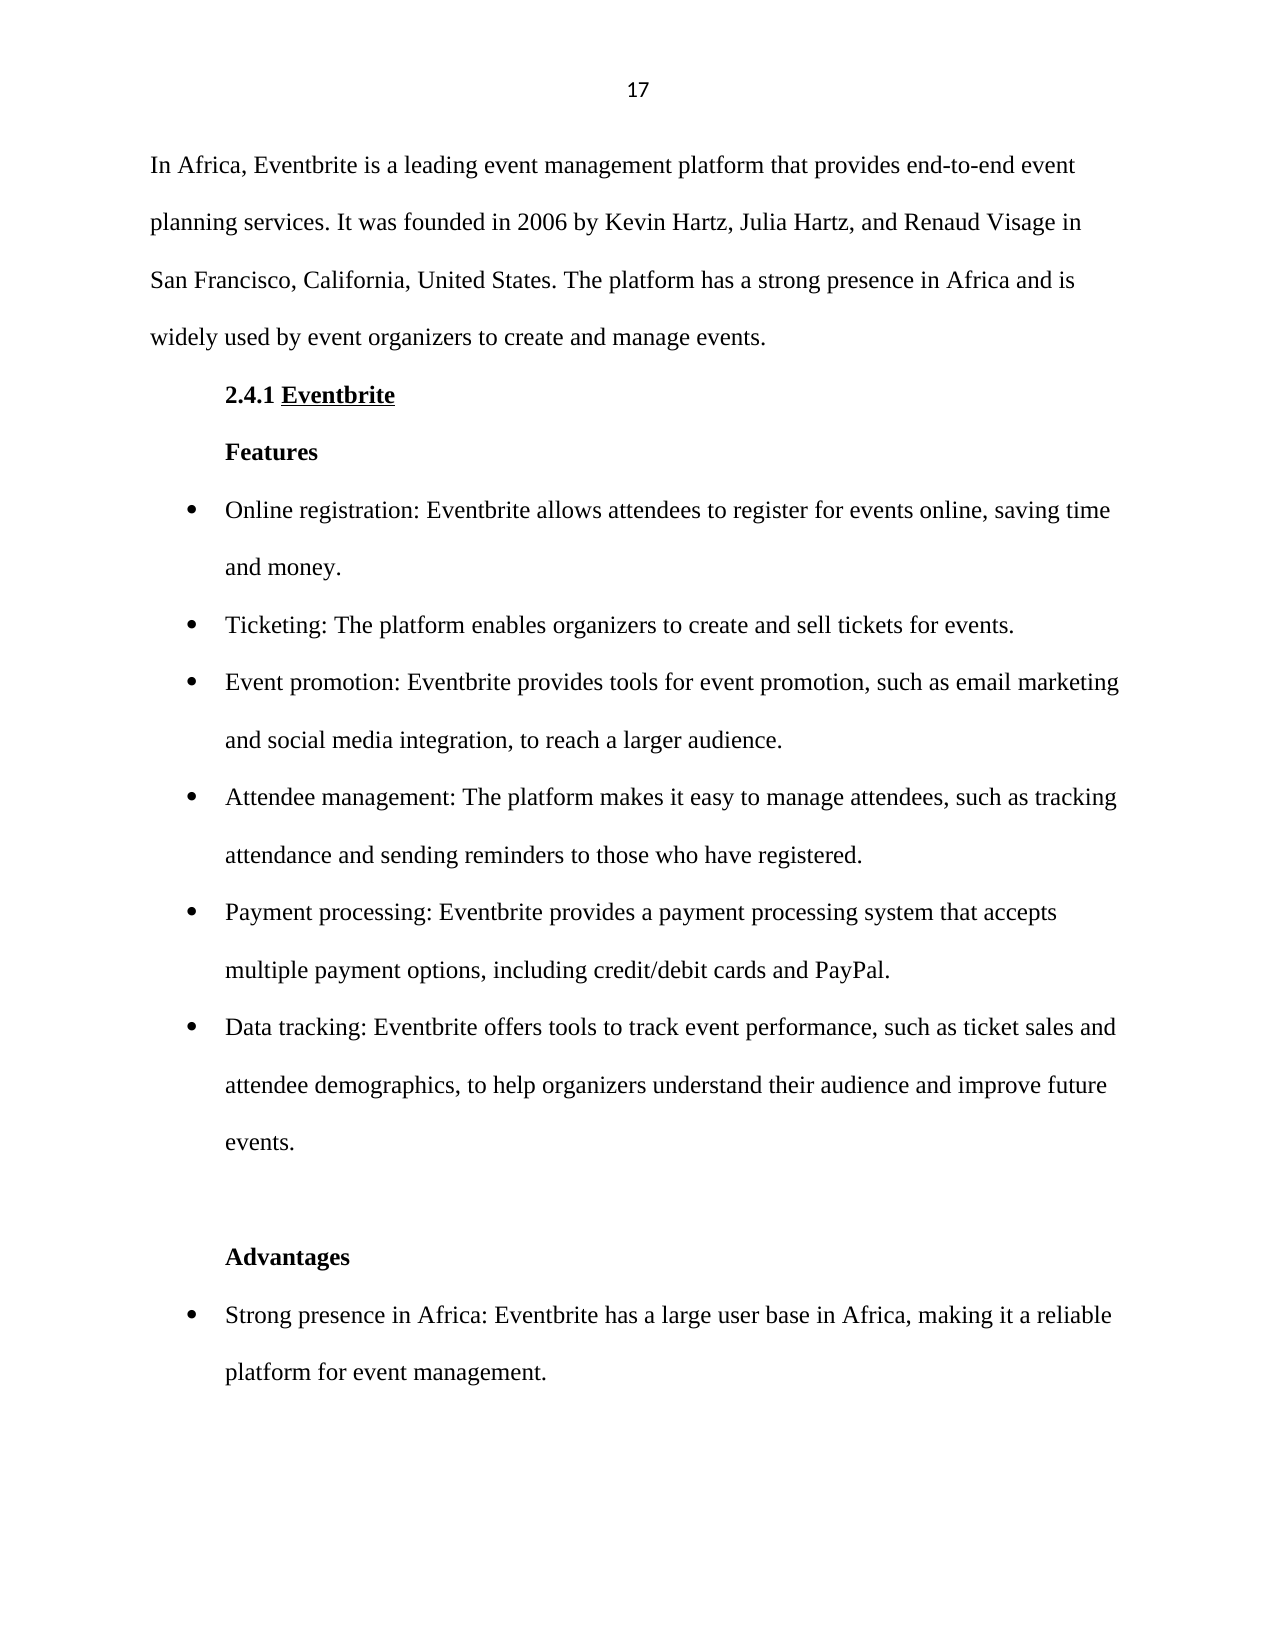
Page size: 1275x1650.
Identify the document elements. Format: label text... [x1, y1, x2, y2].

text In Africa, Eventbrite is a leading event management platform that provides end-to-end event planning services. It was founded in 2006 by Kevin Hartz, Julia Hartz, and Renaud Visage in San Francisco, California, United States. The platform has a strong presence in Africa and is widely used by event organizers to create and manage events. [150, 150, 1125, 351]
list Event promotion: Eventbrite provides tools for event promotion, such as email marketing and social media integration, to reach a larger audience. [187, 667, 1125, 754]
list Online registration: Eventbrite allows attendees to register for events online, saving time and money. [187, 495, 1125, 581]
list Ticketing: The platform enables organizers to create and sell tickets for events. [187, 610, 1125, 639]
subtitle 2.4.1 Eventbrite [150, 380, 1125, 409]
list Strong presence in Africa: Eventbrite has a large user base in Africa, making it a reliable platform for event management. [187, 1300, 1125, 1386]
text Advantages [150, 1242, 1125, 1271]
list Attendee management: The platform makes it easy to manage attendees, such as tracking attendance and sending reminders to those who have registered. [187, 782, 1125, 869]
text Features [150, 437, 1125, 466]
list Data tracking: Eventbrite offers tools to track event performance, such as ticket sales and attendee demographics, to help organizers understand their audience and improve future events. [187, 1012, 1125, 1156]
list Payment processing: Eventbrite provides a payment processing system that accepts multiple payment options, including credit/debit cards and PayPal. [187, 897, 1125, 984]
